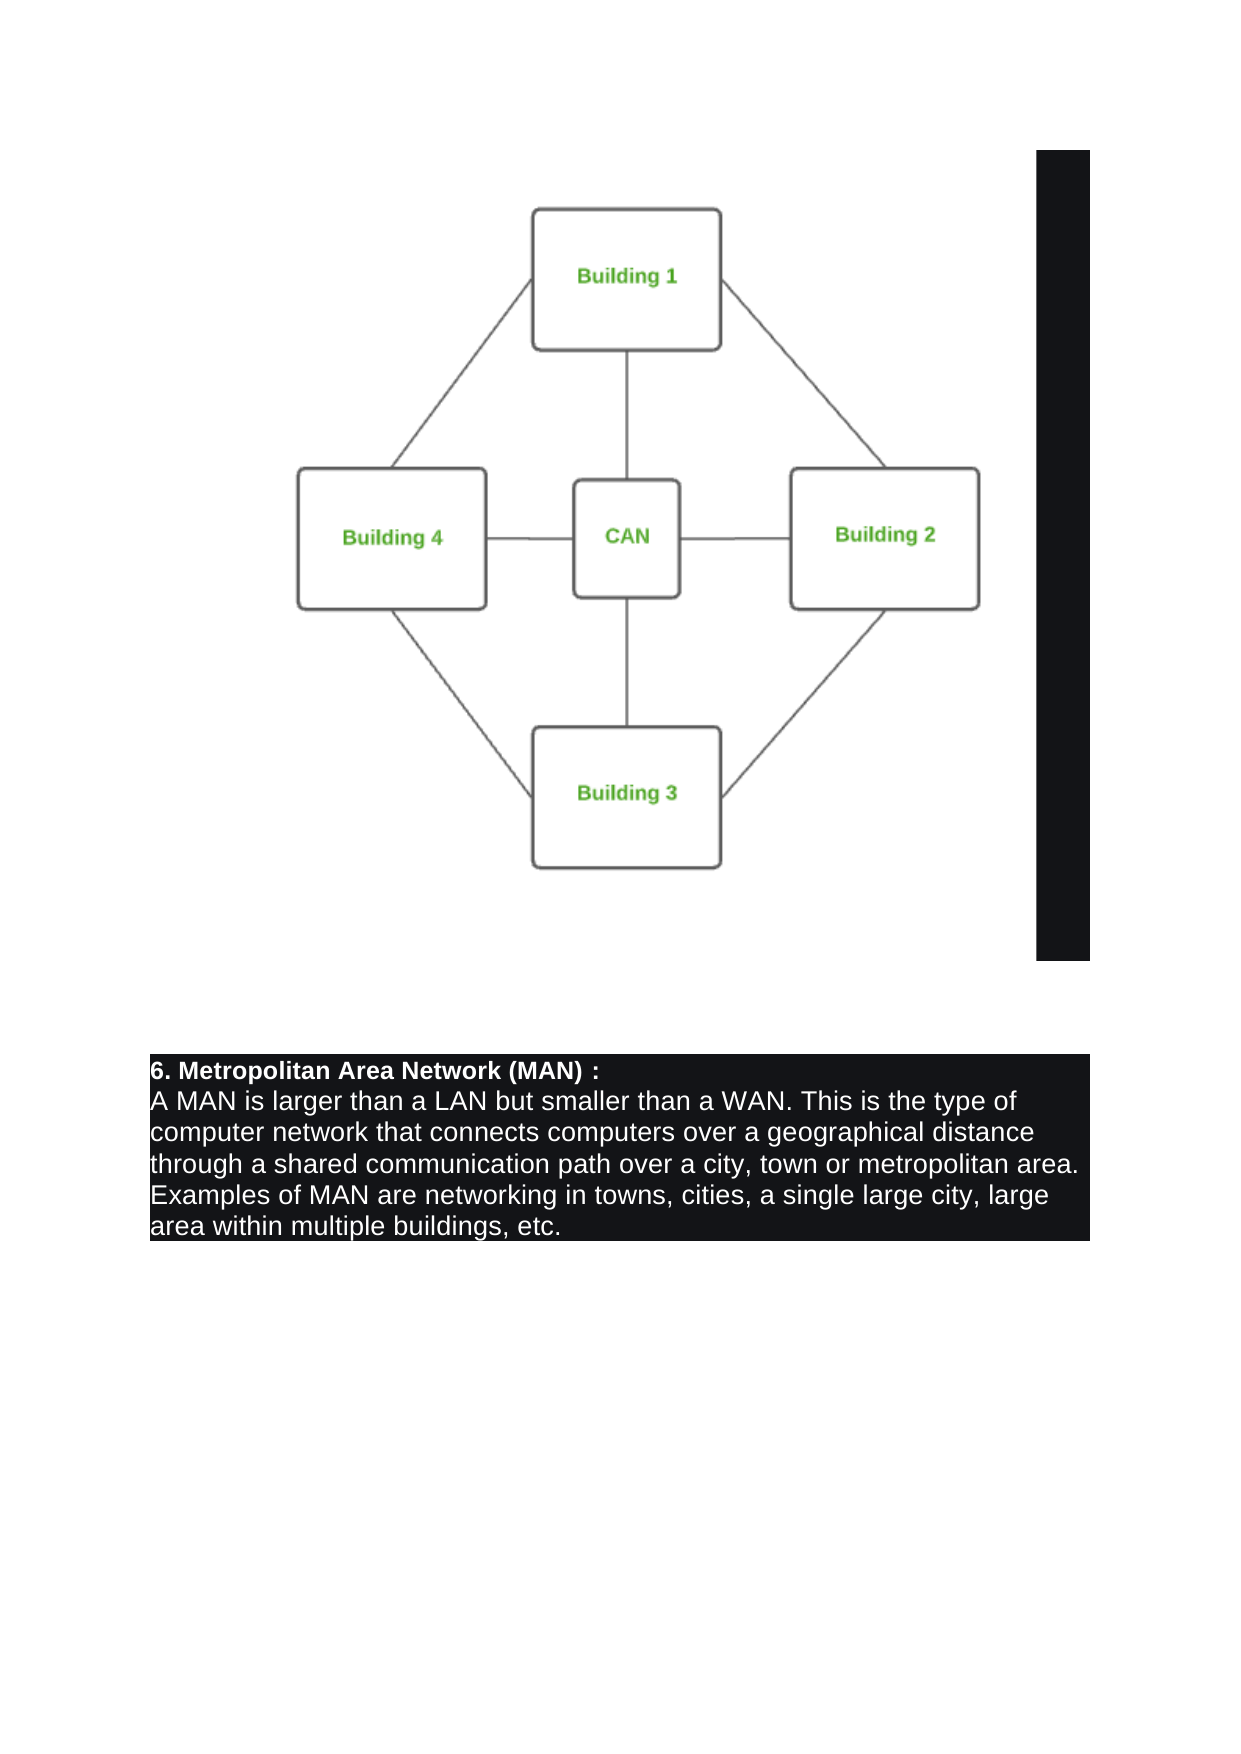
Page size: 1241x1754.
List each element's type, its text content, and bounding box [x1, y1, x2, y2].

text Examples of MAN are networking in towns, cities, a single large city, large area within multiple buildings, etc. [150, 1179, 1090, 1241]
picture [150, 150, 1037, 962]
text 6. Metropolitan Area Network (MAN) : A MAN is larger than a LAN but smaller than a WAN. This is the type of computer network that connects computers over a geographical distance through a shared communication path over a city, town or metropolitan area. [150, 1054, 1090, 1179]
